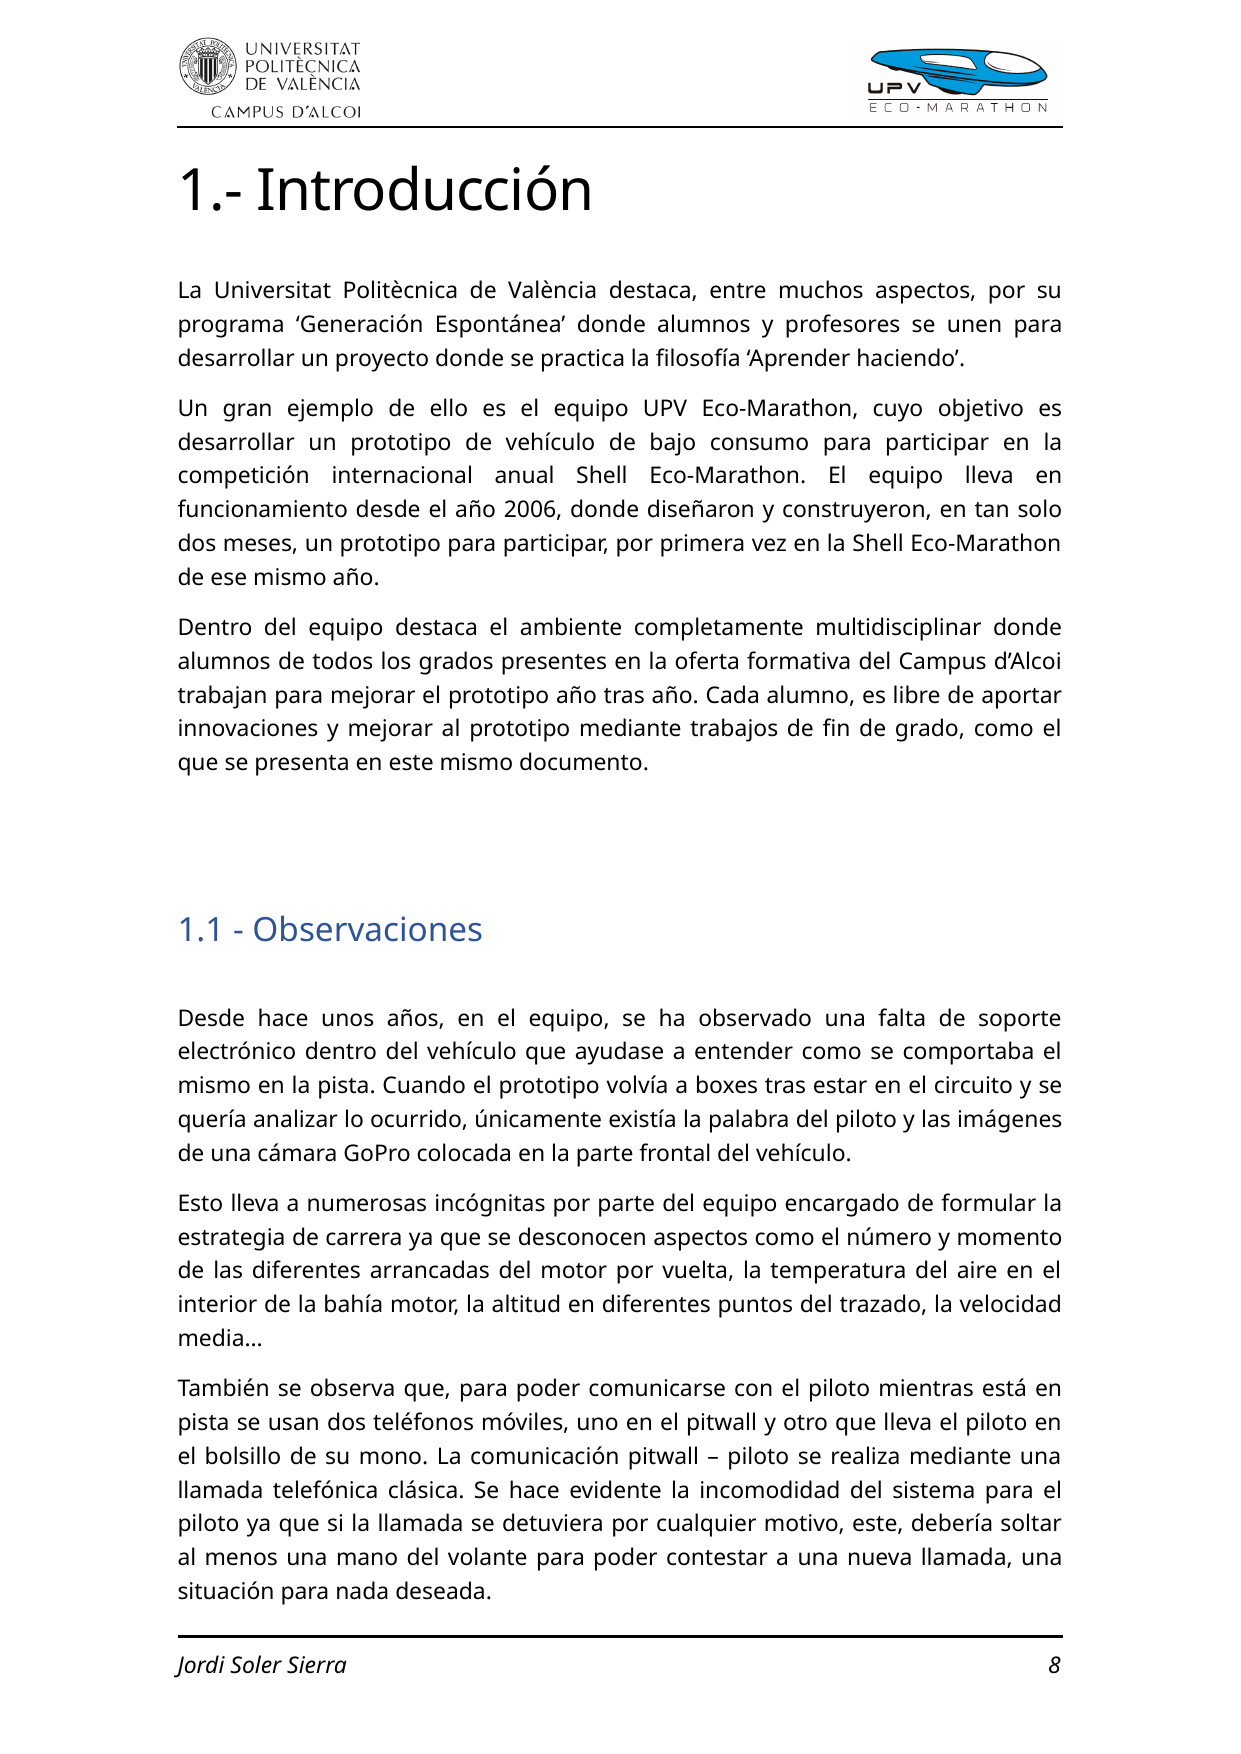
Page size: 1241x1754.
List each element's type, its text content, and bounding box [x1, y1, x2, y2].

picture [177, 34, 362, 121]
title 1.- Introducción [177, 148, 1063, 227]
text También se observa que, para poder comunicarse con el piloto mientras está en pista se usan dos teléfonos móviles, uno en el pitwall y otro que lleva el piloto en el bolsillo de su mono. La comunicación pitwall – piloto se realiza mediante una llamada telefónica clásica. Se hace evidente la incomodidad del sistema para el piloto ya que si la llamada se detuviera por cualquier motivo, este, debería soltar al menos una mano del volante para poder contestar a una nueva llamada, una situación para nada deseada. [177, 1372, 1063, 1606]
text Desde hace unos años, en el equipo, se ha observado una falta de soporte electrónico dentro del vehículo que ayudase a entender como se comportaba el mismo en la pista. Cuando el prototipo volvía a boxes tras estar en el circuito y se quería analizar lo ocurrido, únicamente existía la palabra del piloto y las imágenes de una cámara GoPro colocada en la parte frontal del vehículo. [177, 1001, 1063, 1168]
text Esto lleva a numerosas incógnitas por parte del equipo encargado de formular la estrategia de carrera ya que se desconocen aspectos como el número y momento de las diferentes arrancadas del motor por vuelta, la temperatura del aire en el interior de la bahía motor, la altitud en diferentes puntos del trazado, la velocidad media… [177, 1187, 1063, 1353]
subtitle 1.1 - Observaciones [177, 906, 1063, 951]
picture [849, 46, 1063, 114]
text Dentro del equipo destaca el ambiente completamente multidisciplinar donde alumnos de todos los grados presentes en la oferta formativa del Campus d’Alcoi trabajan para mejorar el prototipo año tras año. Cada alumno, es libre de aportar innovaciones y mejorar al prototipo mediante trabajos de fin de grado, como el que se presenta en este mismo documento. [177, 611, 1063, 777]
text Un gran ejemplo de ello es el equipo UPV Eco-Marathon, cuyo objetivo es desarrollar un prototipo de vehículo de bajo consumo para participar en la competición internacional anual Shell Eco-Marathon. El equipo lleva en funcionamiento desde el año 2006, donde diseñaron y construyeron, en tan solo dos meses, un prototipo para participar, por primera vez en la Shell Eco-Marathon de ese mismo año. [177, 392, 1063, 592]
text La Universitat Politècnica de València destaca, entre muchos aspectos, por su programa ‘Generación Espontánea’ donde alumnos y profesores se unen para desarrollar un proyecto donde se practica la filosofía ‘Aprender haciendo’. [177, 274, 1063, 373]
